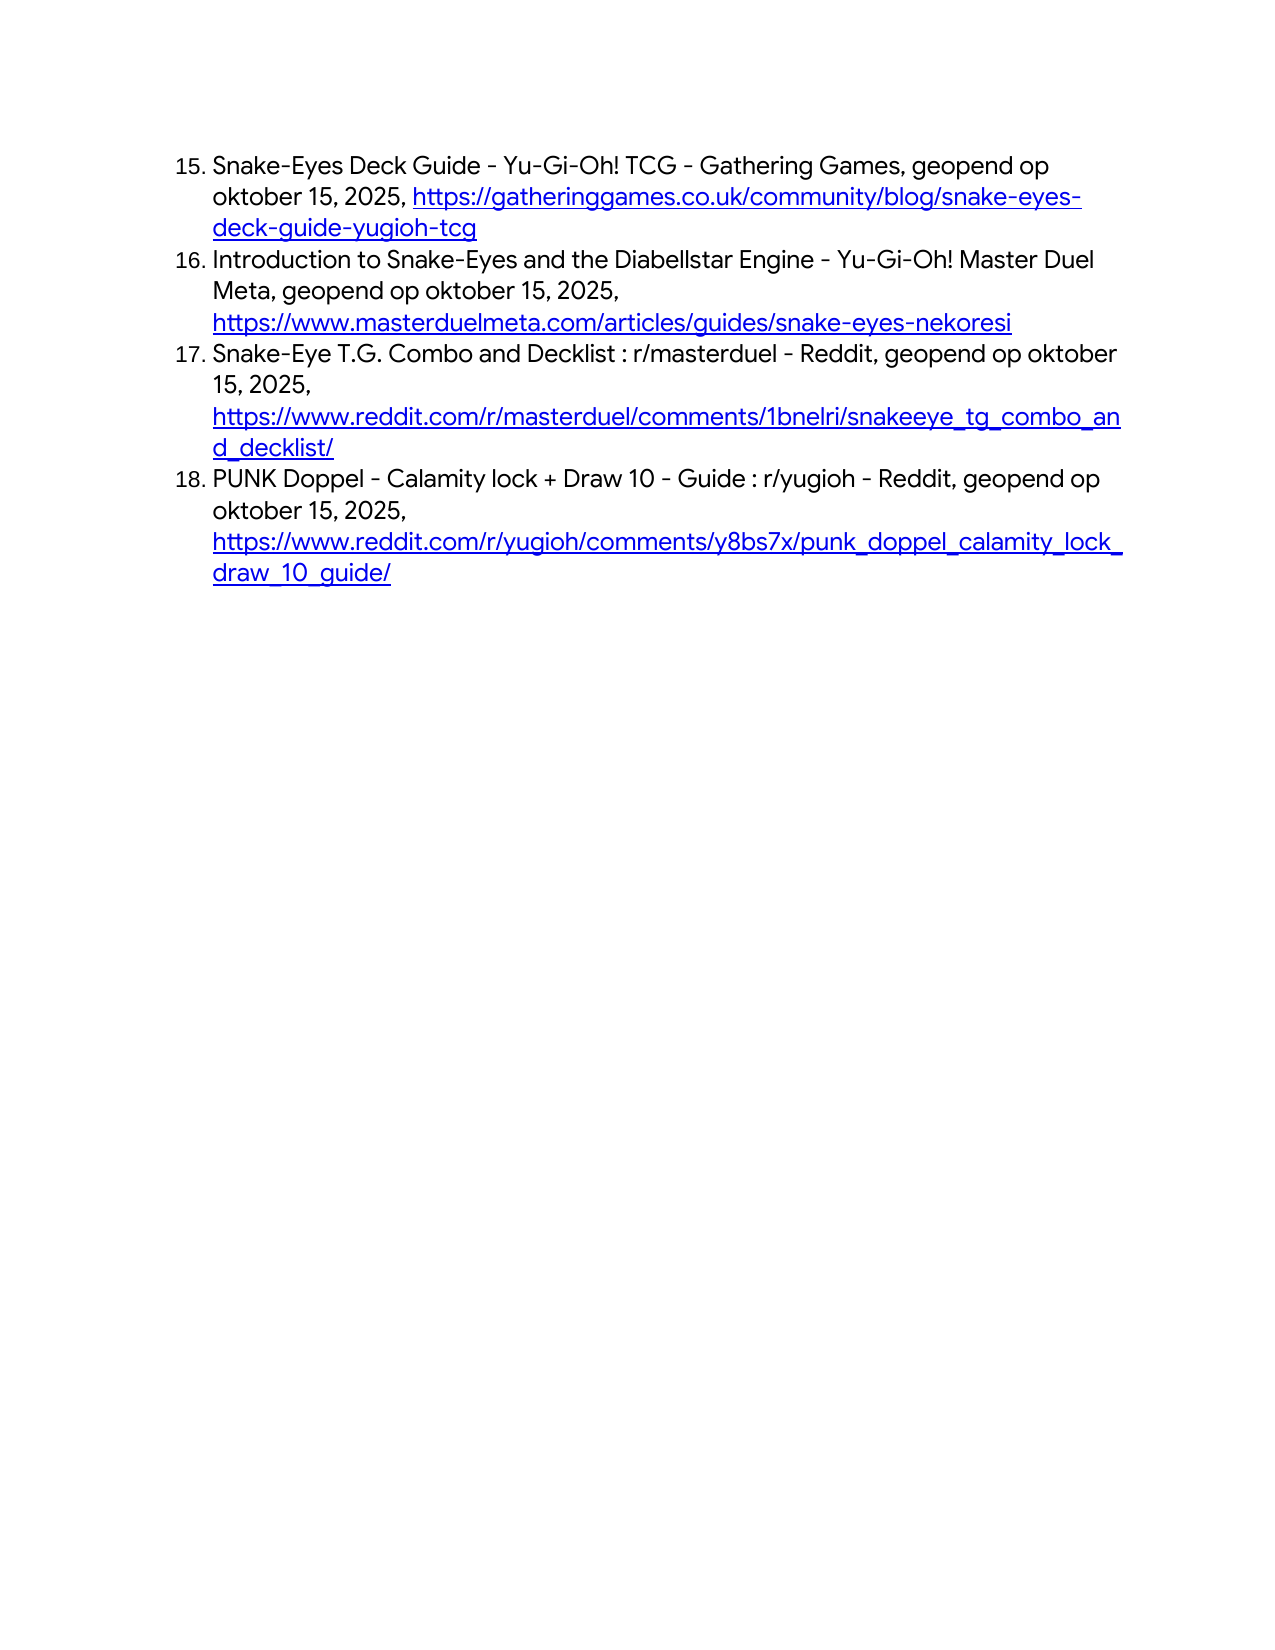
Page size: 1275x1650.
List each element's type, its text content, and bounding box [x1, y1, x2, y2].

list Introduction to Snake-Eyes and the Diabellstar Engine - Yu-Gi-Oh! Master Duel Meta, geopend op oktober 15, 2025, https://www.masterduelmeta.com/articles/guides/snake-eyes-nekoresi [175, 244, 1125, 338]
list Snake-Eye T.G. Combo and Decklist : r/masterduel - Reddit, geopend op oktober 15, 2025, https://www.reddit.com/r/masterduel/comments/1bnelri/snakeeye_tg_combo_and_decklist/ [175, 338, 1125, 463]
list PUNK Doppel - Calamity lock + Draw 10 - Guide : r/yugioh - Reddit, geopend op oktober 15, 2025, https://www.reddit.com/r/yugioh/comments/y8bs7x/punk_doppel_calamity_lock_draw_10_guide/ [175, 463, 1125, 589]
list Snake-Eyes Deck Guide - Yu-Gi-Oh! TCG - Gathering Games, geopend op oktober 15, 2025, https://gatheringgames.co.uk/community/blog/snake-eyes-deck-guide-yugioh-tcg [175, 150, 1125, 244]
